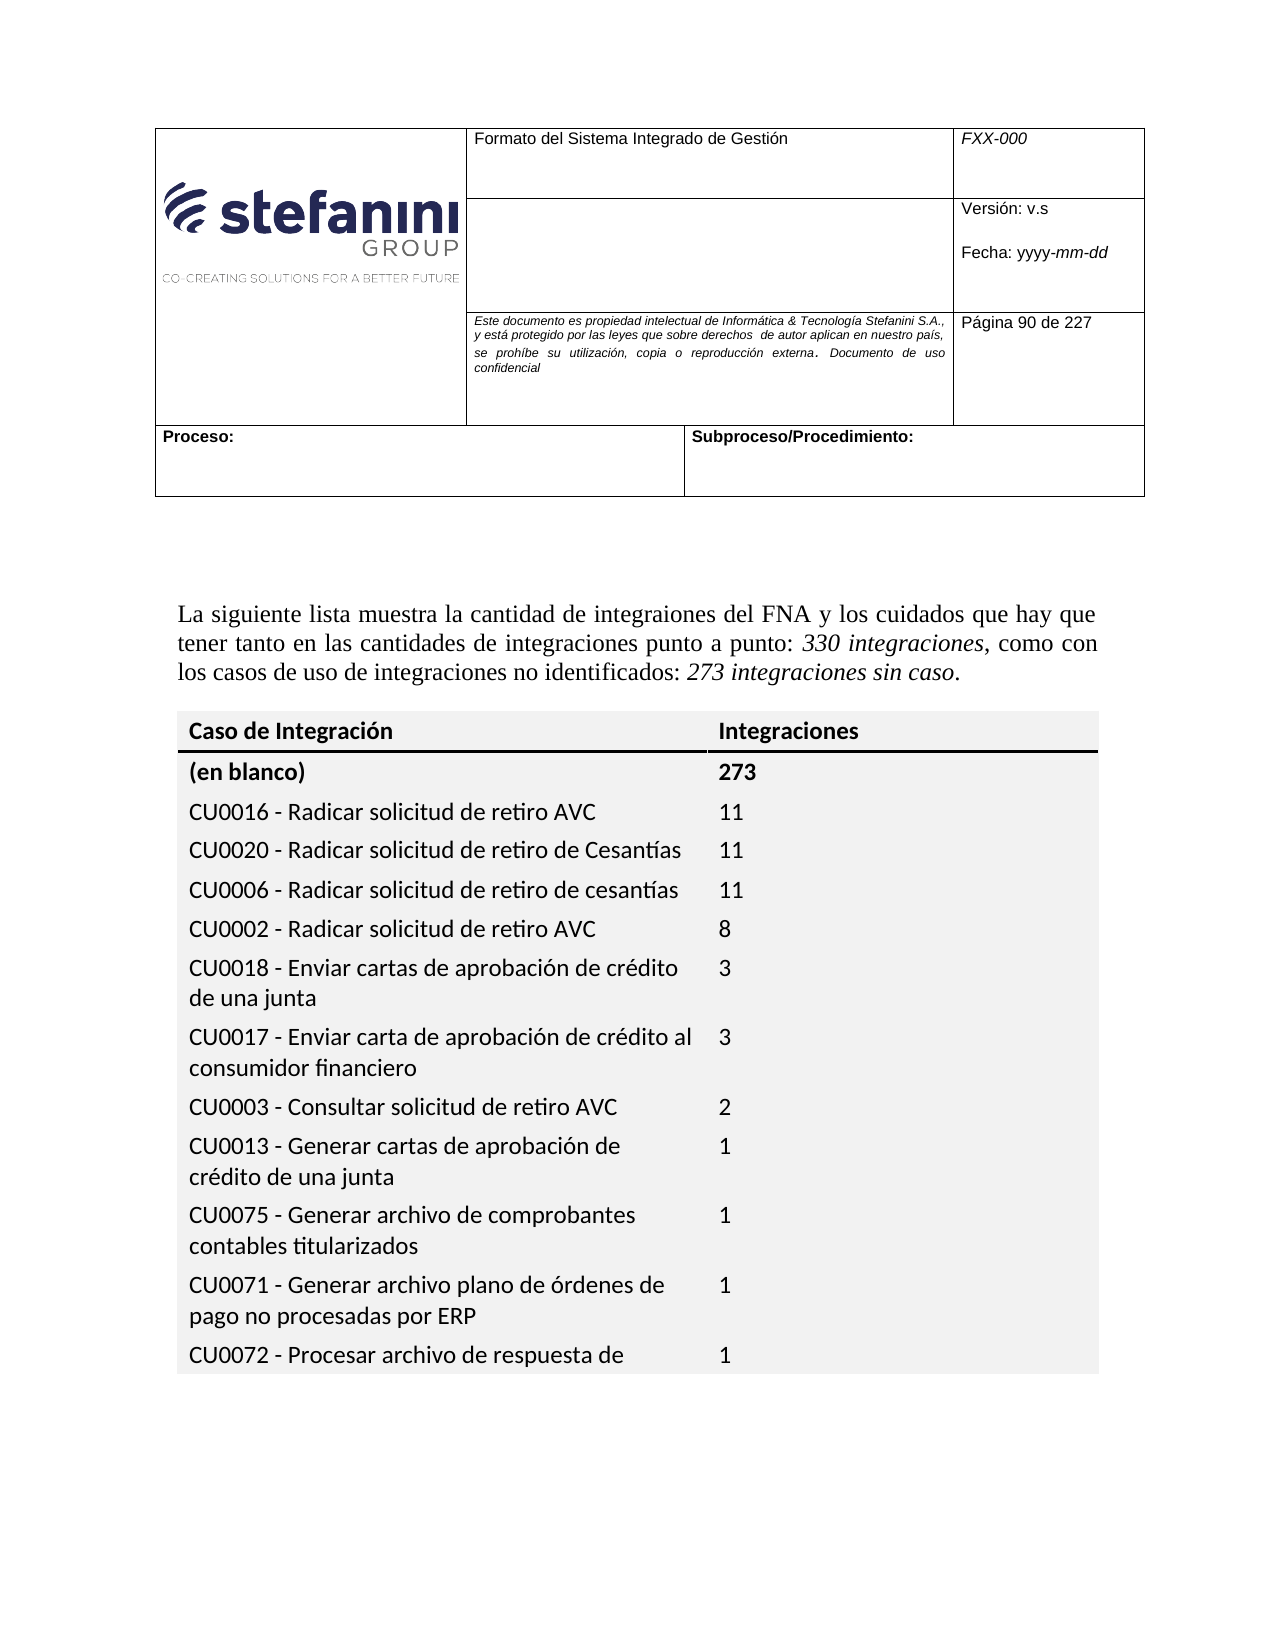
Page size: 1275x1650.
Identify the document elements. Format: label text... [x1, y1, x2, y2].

table_cell CU0006 - Radicar solicitud de retiro de cesantías [178, 870, 707, 908]
table_cell CU0017 - Enviar carta de aprobación de crédito al consumidor financiero [178, 1018, 707, 1086]
table_cell CU0002 - Radicar solicitud de retiro AVC [178, 909, 707, 947]
table_cell CU0003 - Consultar solicitud de retiro AVC [178, 1087, 707, 1125]
table_cell 3 [708, 1018, 1098, 1086]
text La siguiente lista muestra la cantidad de integraiones del FNA y los cuidados que hay que tener tanto en las cantidades de integraciones punto a punto: 330 integraciones, como con los casos de uso de integraciones no identificados: 273 integraciones sin caso. [177, 599, 1098, 686]
table_header Caso de Integración [178, 712, 707, 750]
table_cell CU0072 - Procesar archivo de respuesta de órdenes pago por contingencia ERP [178, 1335, 707, 1373]
picture [162, 182, 460, 286]
table_cell CU0020 - Radicar solicitud de retiro de Cesantías [178, 831, 707, 869]
table_cell (en blanco) [178, 753, 707, 791]
table_cell 1 [708, 1126, 1098, 1195]
table_cell CU0016 - Radicar solicitud de retiro AVC [178, 792, 707, 830]
table_cell 11 [708, 792, 1098, 830]
table_cell 1 [708, 1335, 1098, 1373]
table_cell 2 [708, 1087, 1098, 1125]
table_cell CU0071 - Generar archivo plano de órdenes de pago no procesadas por ERP [178, 1266, 707, 1334]
table_cell 11 [708, 870, 1098, 908]
table_cell 1 [708, 1196, 1098, 1264]
table_cell 273 [708, 753, 1098, 791]
table_header Integraciones [708, 712, 1098, 750]
table_cell CU0018 - Enviar cartas de aprobación de crédito de una junta [178, 948, 707, 1017]
table_cell 3 [708, 948, 1098, 1017]
table_cell CU0075 - Generar archivo de comprobantes contables titularizados [178, 1196, 707, 1264]
table_cell 11 [708, 831, 1098, 869]
table_cell 1 [708, 1266, 1098, 1334]
table_cell CU0013 - Generar cartas de aprobación de crédito de una junta [178, 1126, 707, 1195]
table_cell 8 [708, 909, 1098, 947]
